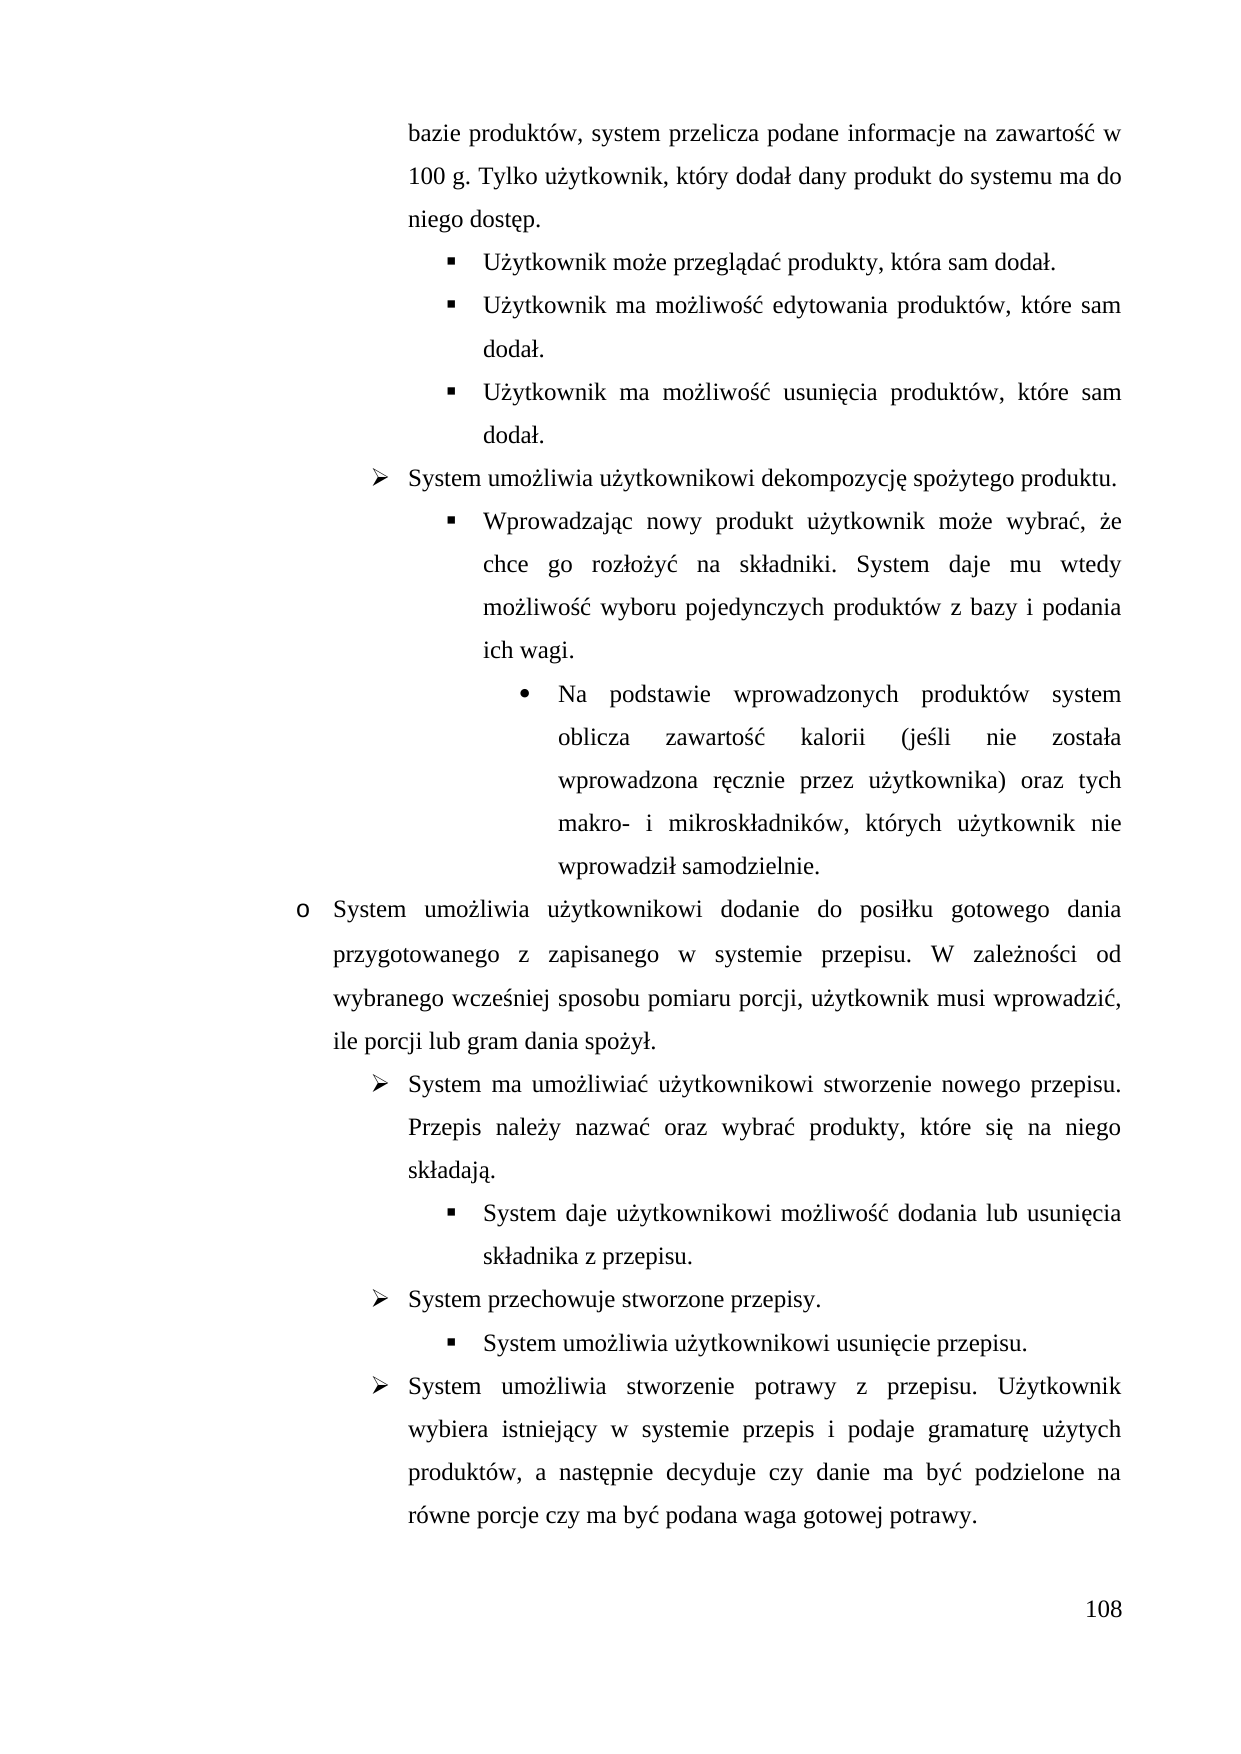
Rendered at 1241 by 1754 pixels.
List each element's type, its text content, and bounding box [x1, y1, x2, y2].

list System użytkownikowi dodanie do posiłku gotowego dania rzygotowanego z zapisanego w systemie przepisu. W zależności od wybranego wcześniej sposobu pomiaru porcji, użytkownik w, ile porcji lub gram dania spożył. [295, 894, 1122, 1054]
list System dodani lub usunięci składnika z przepisu. [445, 1198, 1122, 1270]
list System dekompozycję spożytego produktu. [370, 463, 1122, 492]
list Na podstawie wprowadzonych produktów system zawartość kalorii (jeśli nie została wprowadzona ręcznie przez użytkownika) oraz tych makro- i mikroskładników, których użytkownik nie wprowadził samodzielnie. [520, 679, 1122, 880]
list System umożliwi użytkownikowi stworzenie nowego przepisu. Przepis należy nazwać oraz wybrać produkty, które się na niego składają. [370, 1069, 1122, 1184]
list System umożliwi stworzenie potrawy z przepisu. Użytkownik wybiera istniejący w systemie przepis i podaje gramaturę użytych produktów, a następnie decyduje czy danie ma być podzielone na równe porcje czy ma być podana waga gotowej potrawy. [370, 1371, 1122, 1529]
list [370, 118, 1122, 233]
list System stworzone przepisy. [370, 1284, 1122, 1313]
list Wprowadzając nowy produkt użytkownik wybrać, że chce go rozłożyć na składniki. System wtedy możliw wyb pojedynczych produktów z bazy i podani ich wagi. [445, 506, 1122, 664]
